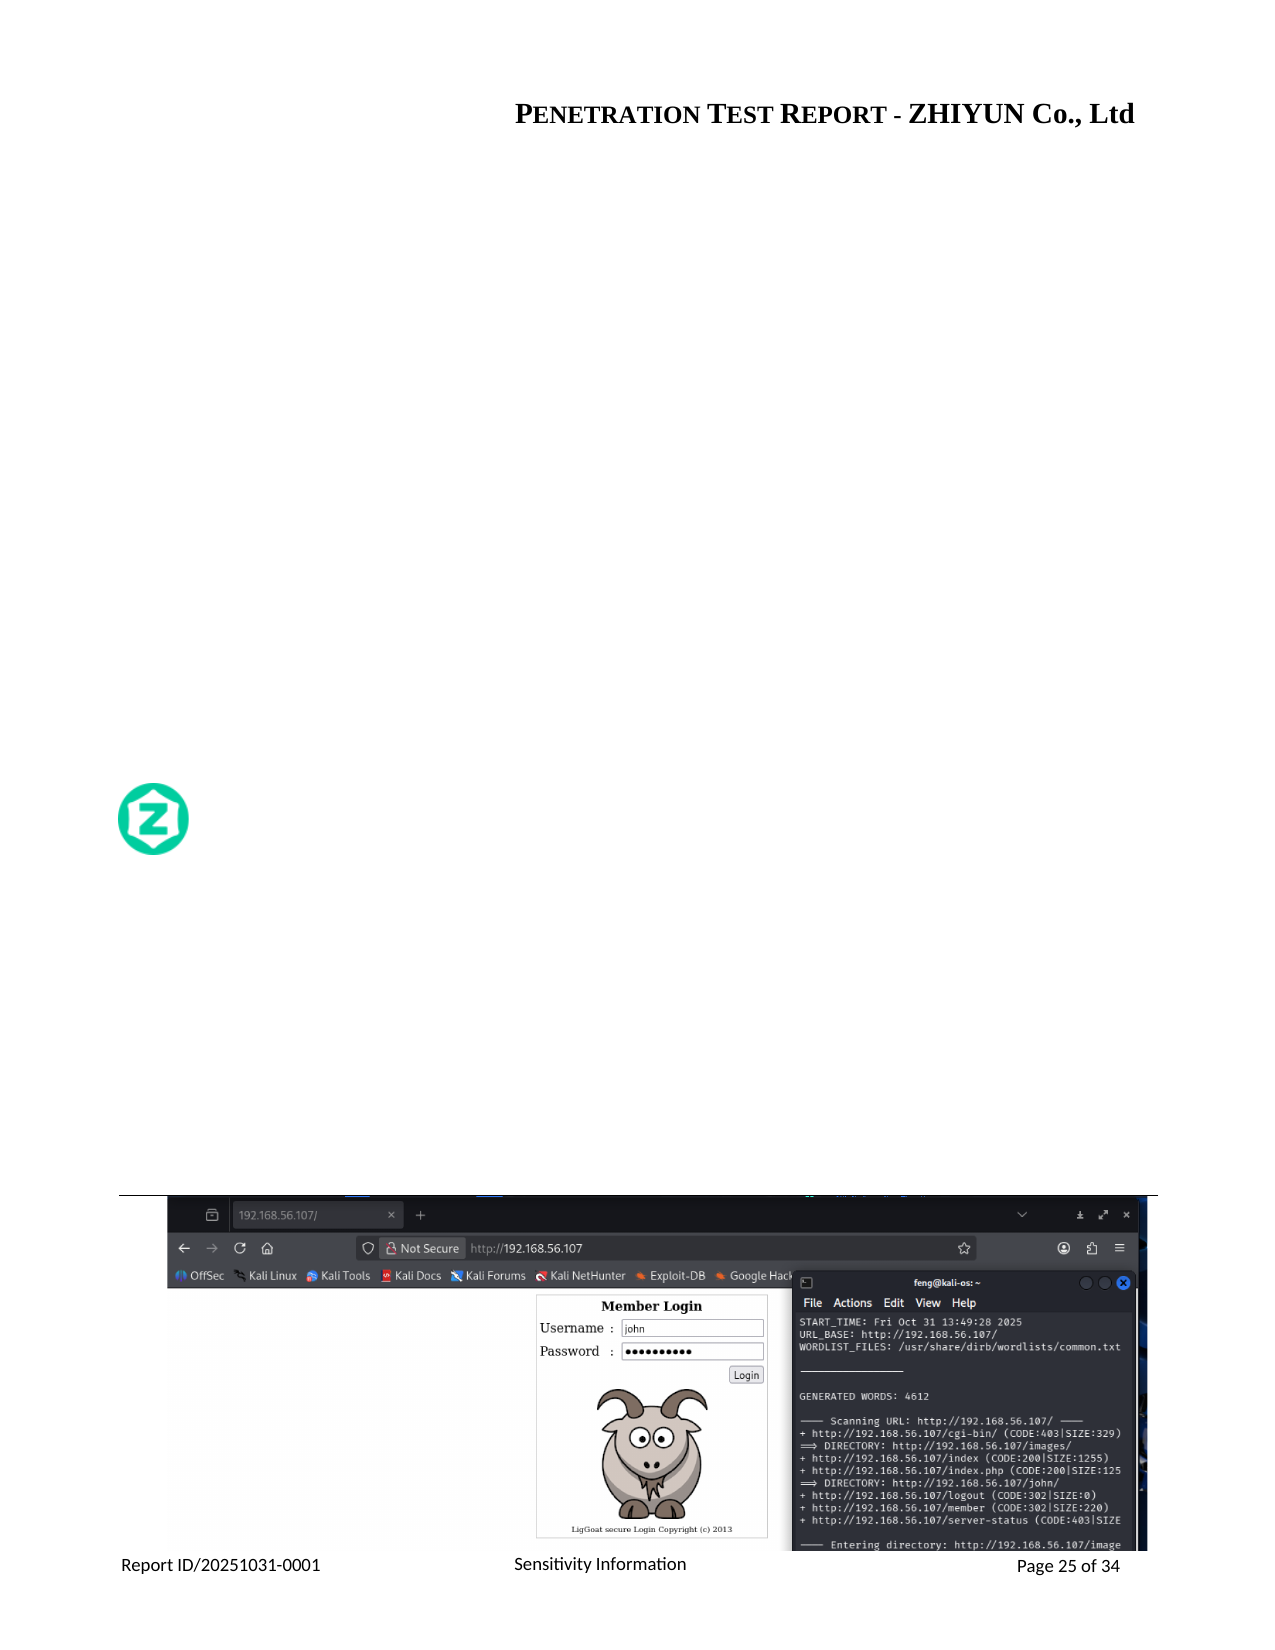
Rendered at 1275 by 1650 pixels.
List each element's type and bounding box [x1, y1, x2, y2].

picture [167, 1196, 1148, 1551]
picture [118, 783, 189, 855]
